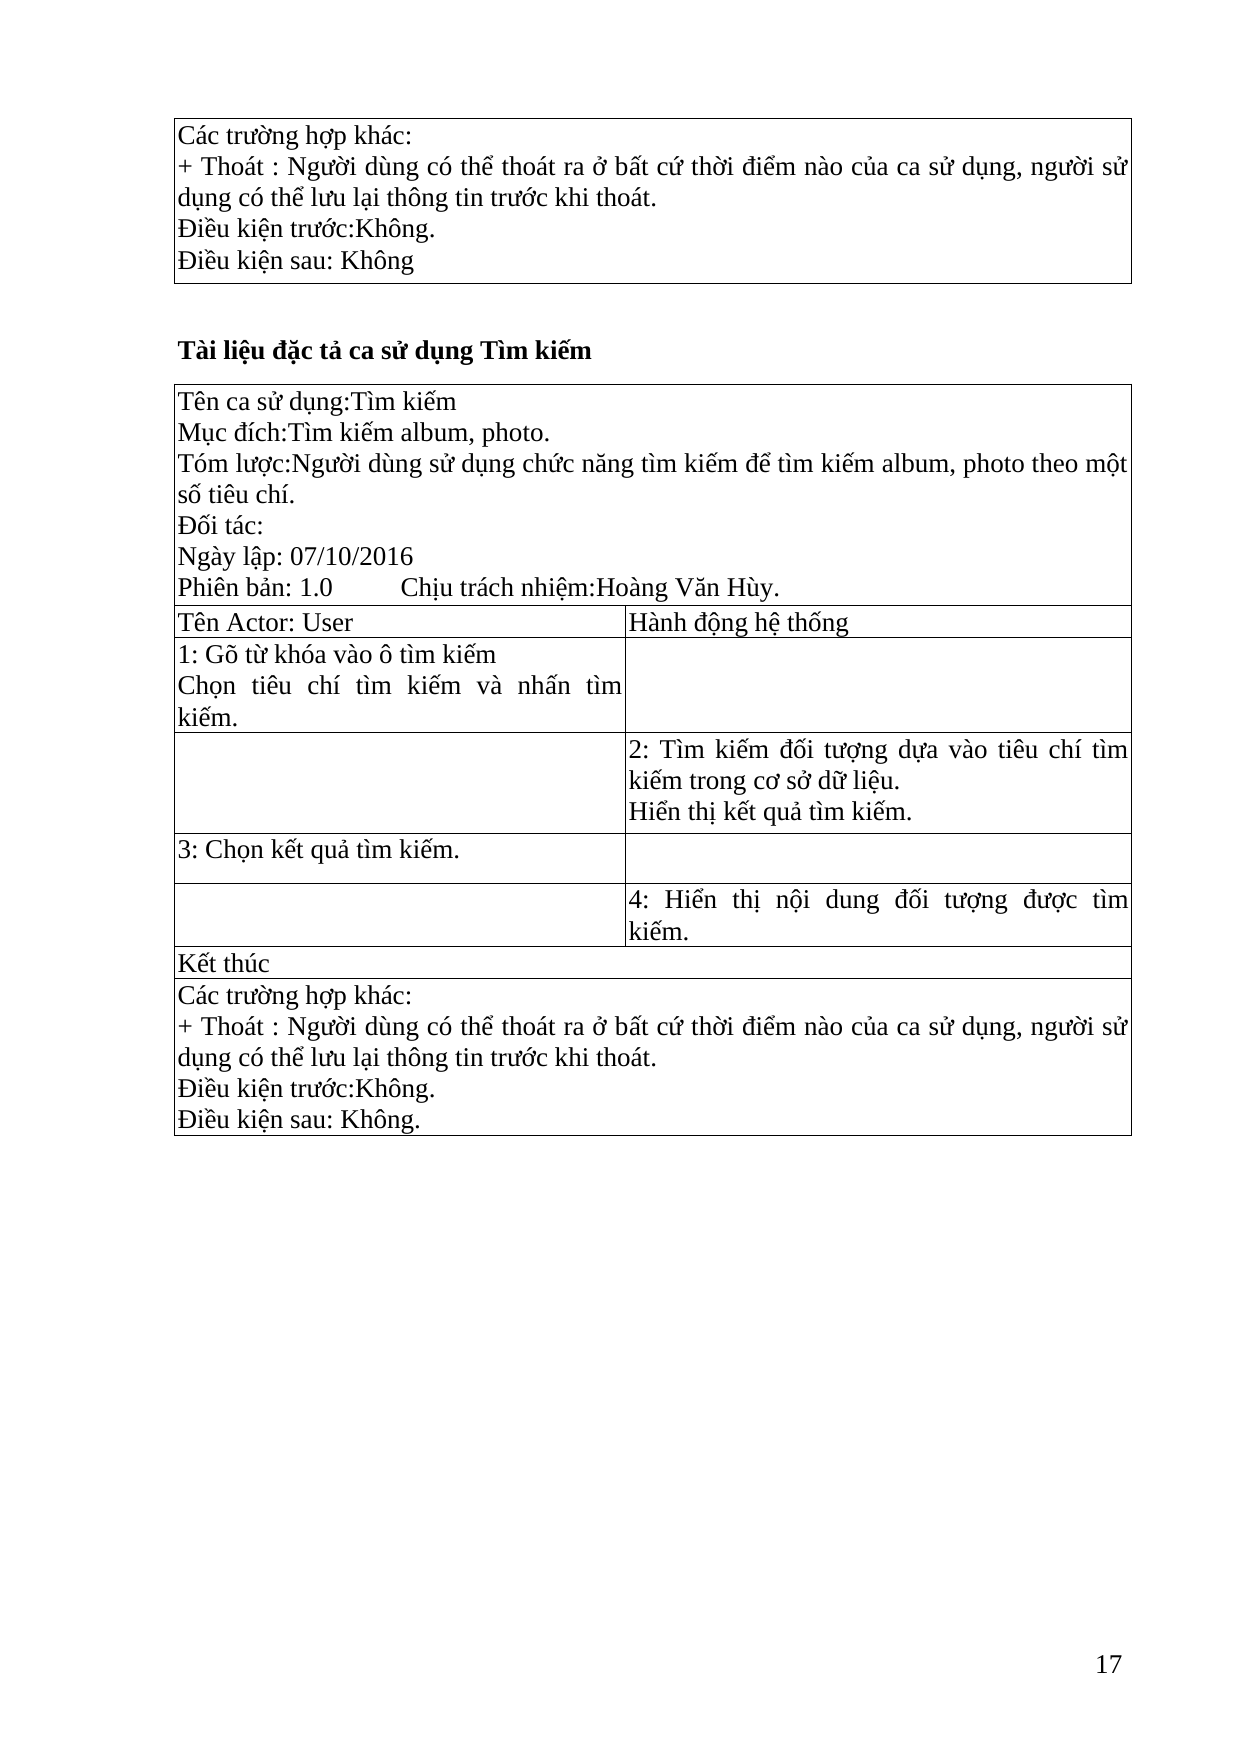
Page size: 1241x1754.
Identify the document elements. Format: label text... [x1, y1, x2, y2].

table_cell Hành động hệ thống [626, 606, 1131, 637]
subtitle Tài liệu đặc tả ca sử dụng Tìm kiếm [177, 334, 1122, 365]
table_cell Các trường hợp khác: + Thoát : Người dùng có thể thoát ra ở bất cứ thời điểm nào của ca sử dụng, người sử dụng có thể lưu lại thông tin trước khi thoát. Điều kiện trước:Không. Điều kiện sau: Không. [175, 979, 1131, 1135]
table_cell Các trường hợp khác: + Thoát : Người dùng có thể thoát ra ở bất cứ thời điểm nào của ca sử dụng, người sử dụng có thể lưu lại thông tin trước khi thoát. Điều kiện trước:Không. Điều kiện sau: Không [175, 119, 1131, 283]
table_cell Kết thúc [175, 947, 1131, 978]
table_cell [175, 733, 625, 832]
table_cell 3: Chọn kết quả tìm kiếm. [175, 834, 625, 882]
table_cell [175, 884, 625, 946]
table_cell 4: Hiển thị nội dung đối tượng được tìm kiếm. [626, 884, 1131, 946]
table_cell 2: Tìm kiếm đối tượng dựa vào tiêu chí tìm kiếm trong cơ sở dữ liệu. Hiển thị kết quả tìm kiếm. [626, 733, 1131, 832]
table_cell 1: Gõ từ khóa vào ô tìm kiếm Chọn tiêu chí tìm kiếm và nhấn tìm kiếm. [175, 638, 625, 732]
table_header Tên ca sử dụng:Tìm kiếm Mục đích:Tìm kiếm album, photo. Tóm lược:Người dùng sử dụng chức năng tìm kiếm để tìm kiếm album, photo theo một số tiêu chí. Đối tác: Ngày lập: 07/10/2016 Phiên bản: 1.0 Chịu trách nhiệm:Hoàng Văn Hùy. [175, 385, 1131, 605]
table_cell [626, 834, 1131, 882]
table_cell [626, 638, 1131, 732]
table_cell Tên Actor: User [175, 606, 625, 637]
